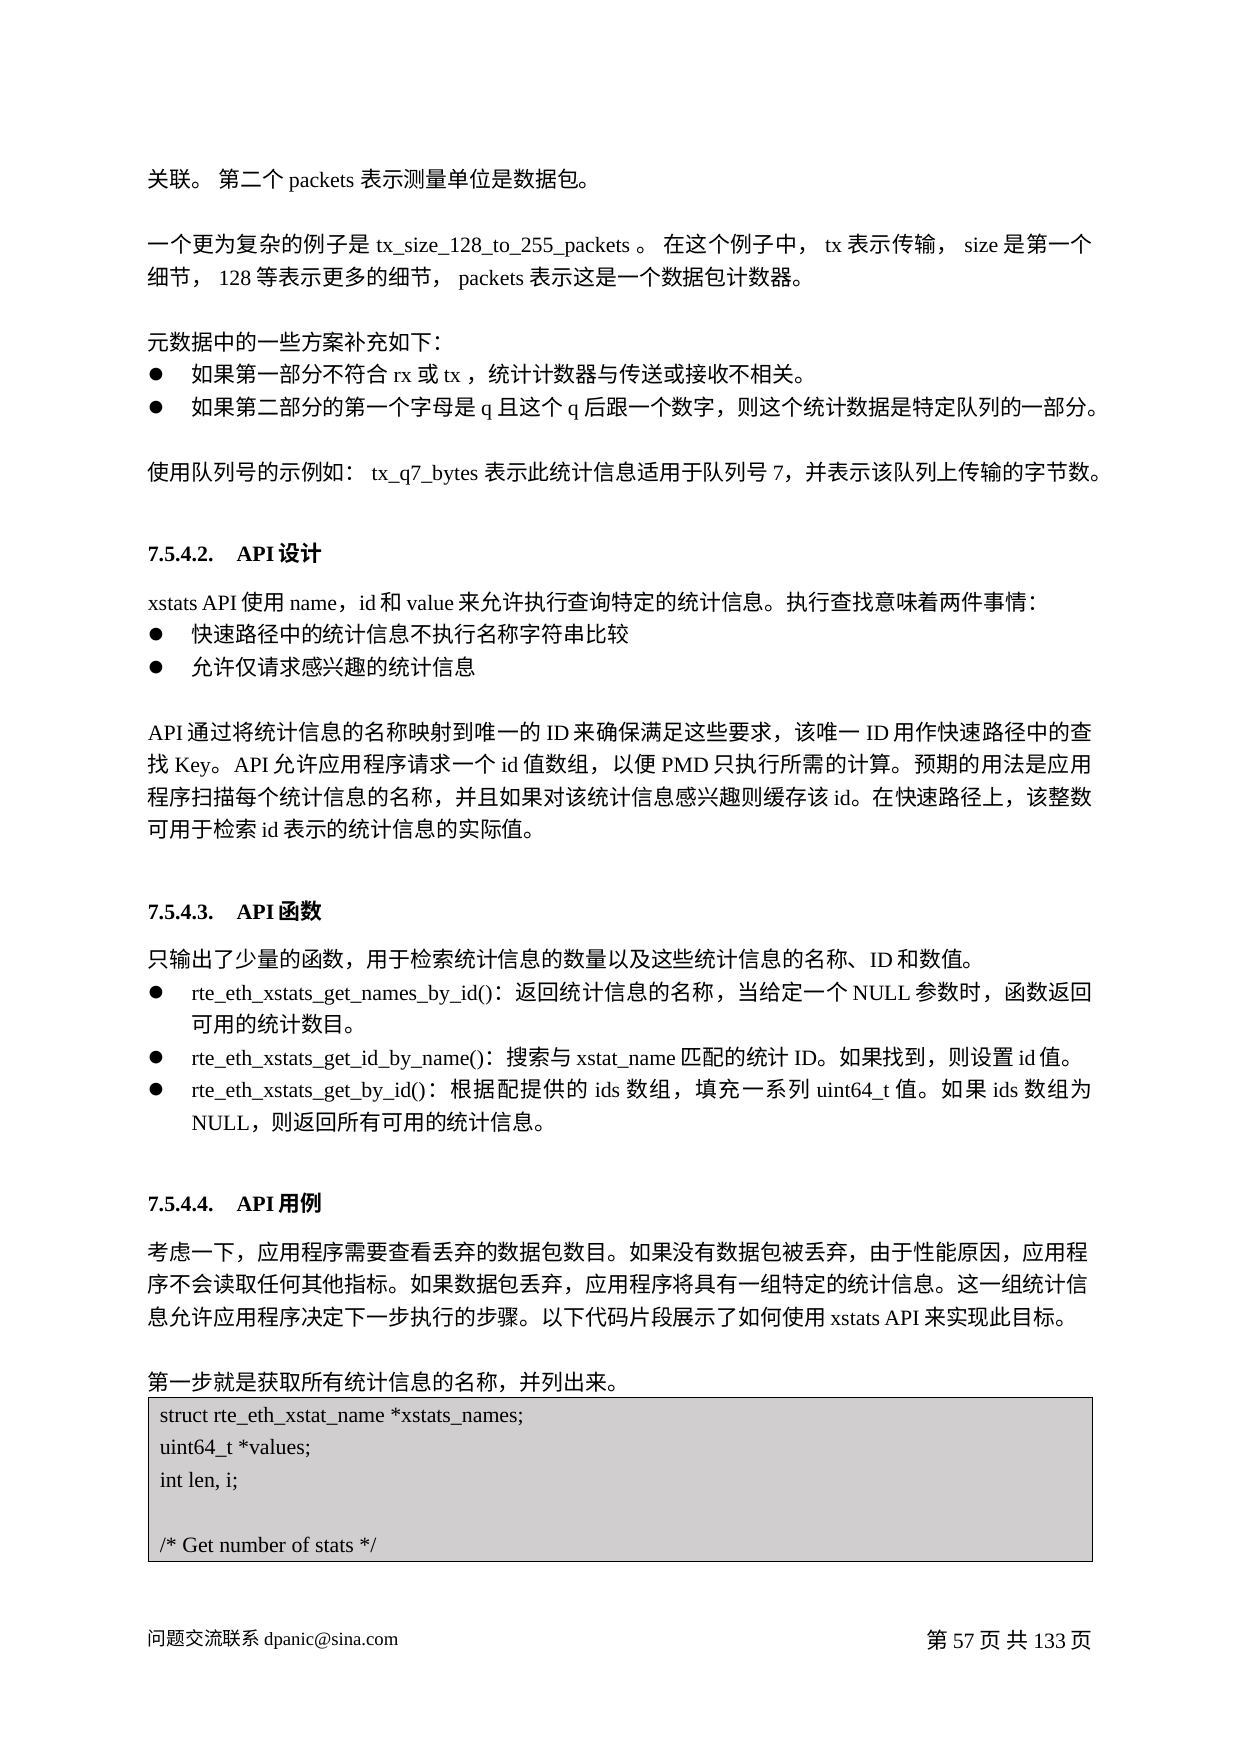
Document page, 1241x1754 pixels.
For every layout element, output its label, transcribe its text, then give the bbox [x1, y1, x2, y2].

list 如果第二部分的第一个字母是 q 且这个 q 后跟一个数字，则这个统计数据是特定队列的一部分。 [148, 389, 1092, 422]
list 如果第一部分不符合 rx 或 tx ，统计计数器与传送或接收不相关。 [148, 357, 1092, 389]
text 一个更为复杂的例子是 tx_size_128_to_255_packets 。 在这个例子中， tx 表示传输， size 是第一个细节， 128 等表示更多的细节， packets 表示这是一个数据包计数器。 [148, 227, 1092, 292]
text 使用队列号的示例如： tx_q7_bytes 表示此统计信息适用于队列号7，并表示该队列上传输的字节数。 [148, 454, 1092, 487]
list 快速路径中的统计信息不执行名称字符串比较 [148, 617, 1092, 649]
list rte_eth_xstats_get_id_by_name()：搜索与xstat_name匹配的统计ID。如果找到，则设置id值。 [148, 1039, 1092, 1072]
list 允许仅请求感兴趣的统计信息 [148, 649, 1092, 682]
list rte_eth_xstats_get_names_by_id()：返回统计信息的名称，当给定一个NULL参数时，函数返回可用的统计数目。 [148, 974, 1092, 1039]
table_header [149, 1398, 1092, 1561]
subtitle API设计 [148, 536, 1092, 568]
list rte_eth_xstats_get_by_id()：根据配提供的ids数组，填充一系列uint64_t值。如果ids数组为NULL，则返回所有可用的统计信息。 [148, 1072, 1092, 1137]
subtitle API函数 [148, 893, 1092, 926]
text 元数据中的一些方案补充如下： [148, 324, 1092, 357]
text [148, 162, 1092, 194]
text API通过将统计信息的名称映射到唯一的ID来确保满足这些要求，该唯一ID用作快速路径中的查找Key。API允许应用程序请求一个id值数组，以便PMD只执行所需的计算。预期的用法是应用程序扫描每个统计信息的名称，并且如果对该统计信息感兴趣则缓存该id。在快速路径上，该整数可用于检索id表示的统计信息的实际值。 [148, 714, 1092, 844]
text xstats API使用name，id和value来允许执行查询特定的统计信息。执行查找意味着两件事情： [148, 584, 1092, 617]
text 考虑一下，应用程序需要查看丢弃的数据包数目。如果没有数据包被丢弃，由于性能原因，应用程序不会读取任何其他指标。如果数据包丢弃，应用程序将具有一组特定的统计信息。这一组统计信息允许应用程序决定下一步执行的步骤。以下代码片段展示了如何使用xstats API来实现此目标。 [148, 1234, 1092, 1332]
text 只输出了少量的函数，用于检索统计信息的数量以及这些统计信息的名称、ID和数值。 [148, 942, 1092, 974]
text 第一步就是获取所有统计信息的名称，并列出来。 [148, 1364, 1092, 1397]
subtitle API用例 [148, 1186, 1092, 1218]
